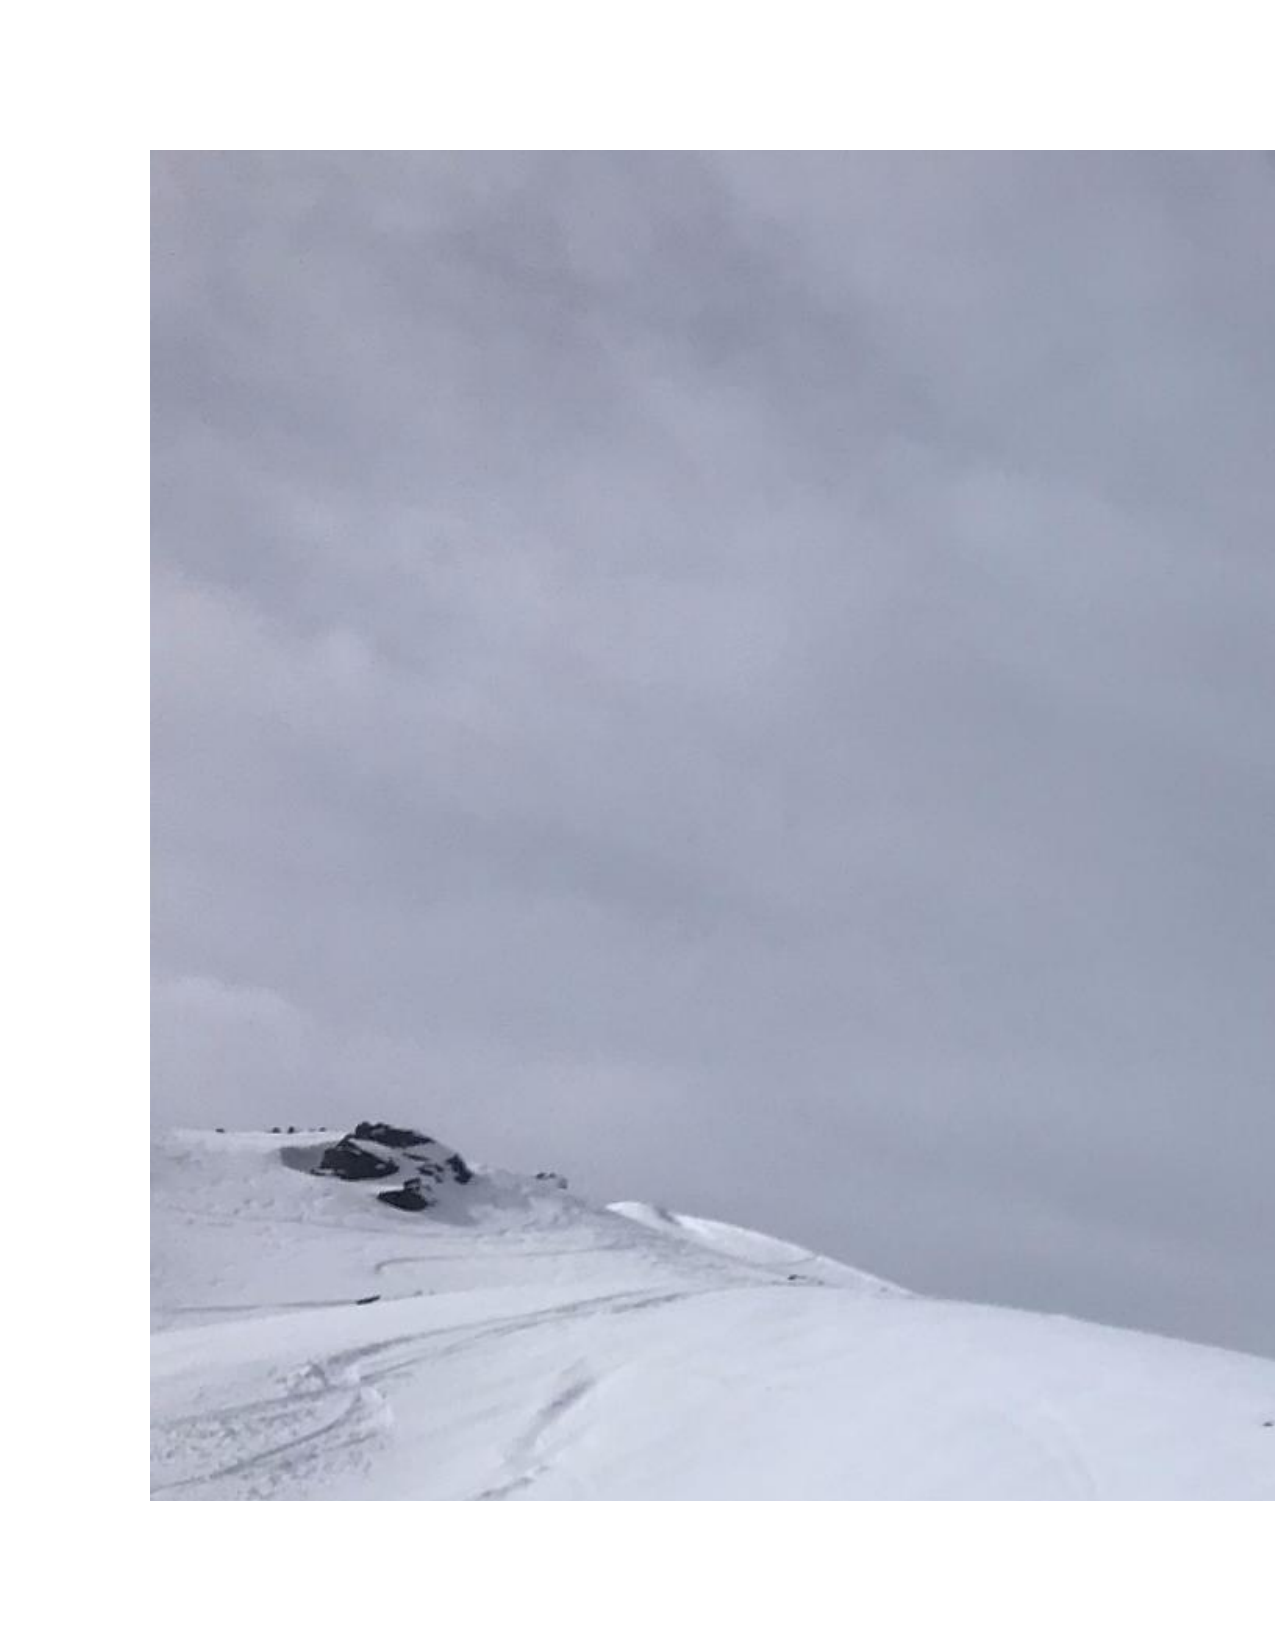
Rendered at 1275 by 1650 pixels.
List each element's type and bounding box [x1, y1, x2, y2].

picture [150, 150, 1275, 1501]
